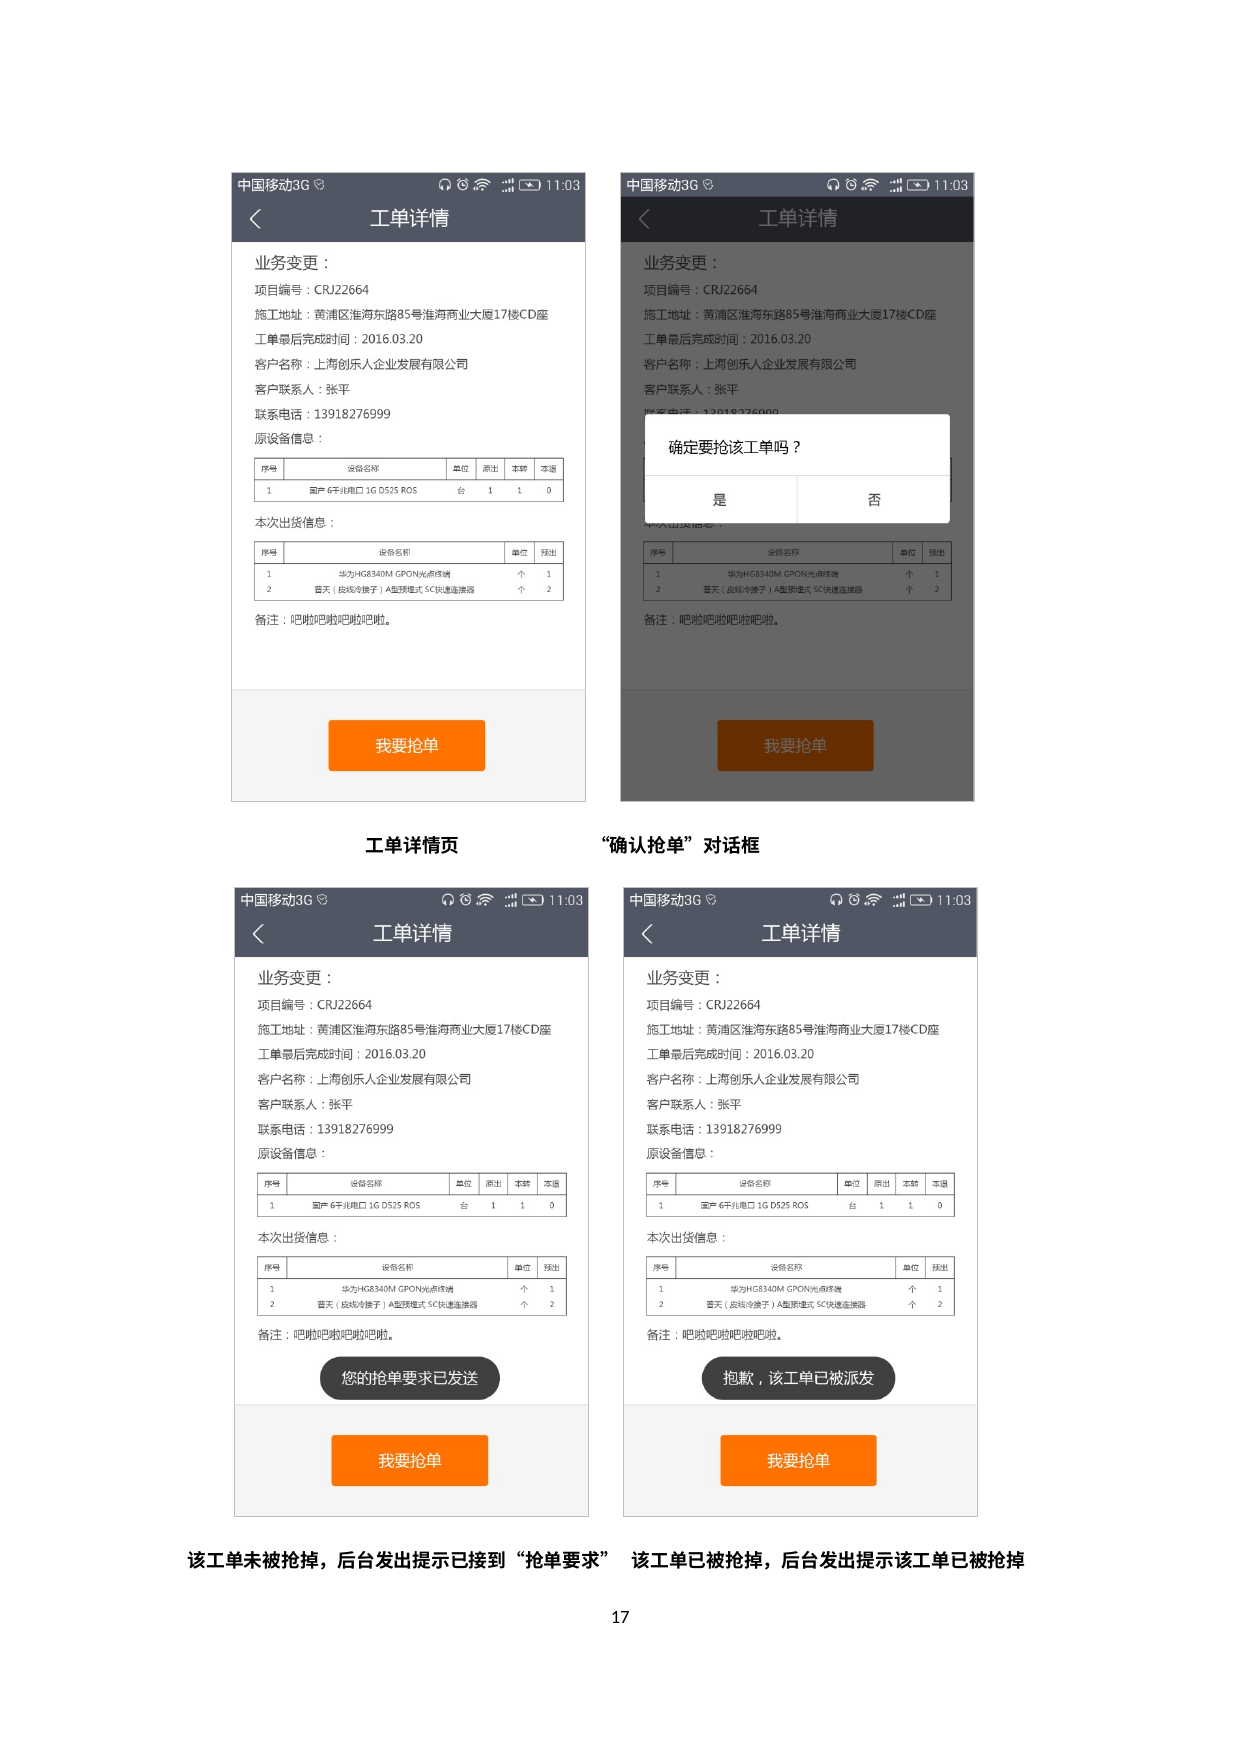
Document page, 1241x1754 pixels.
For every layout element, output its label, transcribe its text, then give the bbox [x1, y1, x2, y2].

picture [624, 888, 977, 1516]
picture [621, 173, 974, 801]
text 工单详情页 “确认抢单”对话框 [187, 828, 1053, 861]
picture [232, 173, 585, 801]
text 该工单未被抢掉，后台发出提示已接到“抢单要求” 该工单已被抢掉，后台发出提示该工单已被抢掉 [187, 1543, 1053, 1576]
picture [235, 888, 588, 1516]
